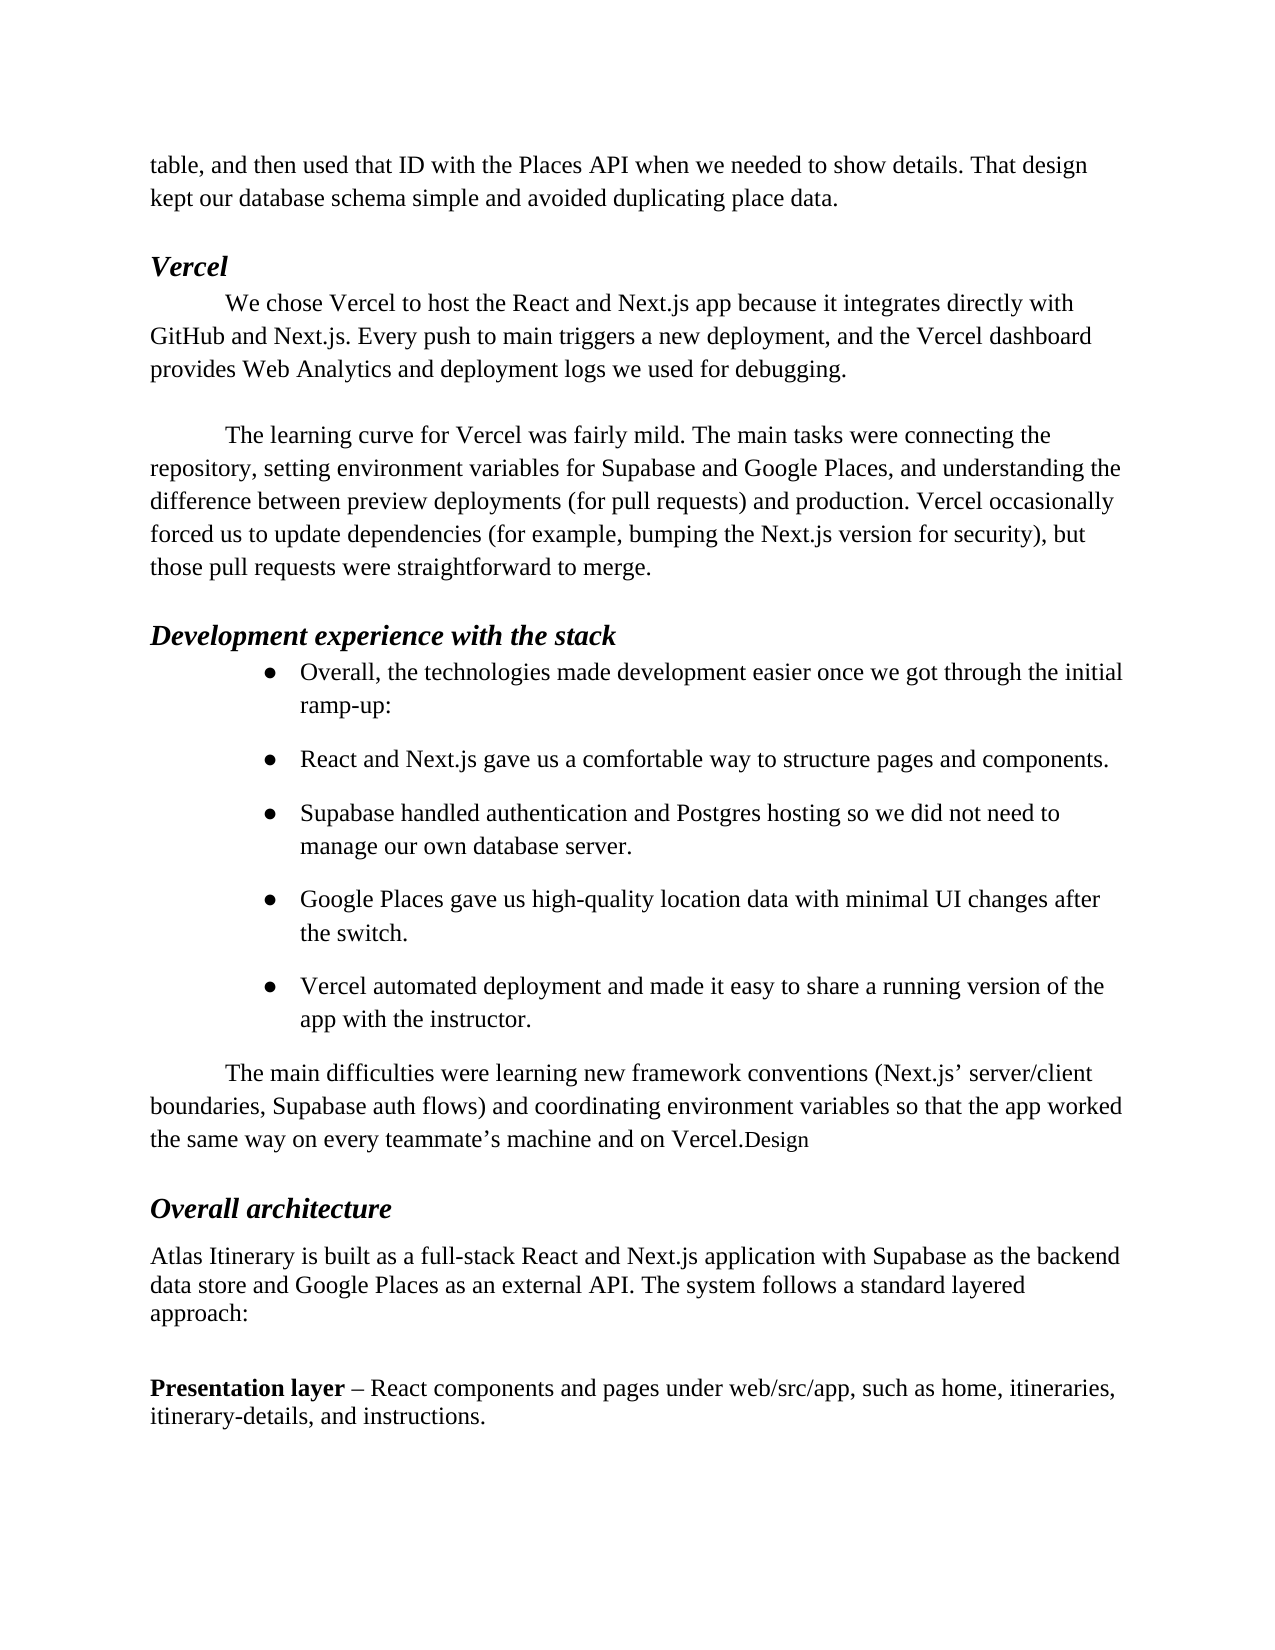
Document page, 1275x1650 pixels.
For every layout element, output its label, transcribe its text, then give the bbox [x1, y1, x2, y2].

list Overall, the technologies made development easier once we got through the initial ramp-up: [262, 657, 1125, 719]
subtitle Overall architecture [150, 1191, 1125, 1224]
text Atlas Itinerary is built as a full-stack React and Next.js application with Supabase as the backend data store and Google Places as an external API. The system follows a standard layered approach: [150, 1241, 1125, 1327]
list React and Next.js gave us a comfortable way to structure pages and components. [262, 744, 1125, 773]
text Presentation layer – React components and pages under web/src/app, such as home, itineraries, itinerary-details, and instructions. [150, 1373, 1125, 1430]
list Vercel automated deployment and made it easy to share a running version of the app with the instructor. [262, 971, 1125, 1033]
list Google Places gave us high-quality location data with minimal UI changes after the switch. [262, 884, 1125, 946]
text We chose Vercel to host the React and Next.js app because it integrates directly with GitHub and Next.js. Every push to main triggers a new deployment, and the Vercel dashboard provides Web Analytics and deployment logs we used for debugging. [150, 288, 1125, 383]
list Supabase handled authentication and Postgres hosting so we did not need to manage our own database server. [262, 798, 1125, 859]
text The main difficulties were learning new framework conventions (Next.js’ server/client boundaries, Supabase auth flows) and coordinating environment variables so that the app worked the same way on every teammate’s machine and on Vercel.Design [150, 1058, 1125, 1153]
subtitle Development experience with the stack [150, 618, 1125, 652]
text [150, 150, 1125, 212]
subtitle Vercel [150, 249, 1125, 283]
text The learning curve for Vercel was fairly mild. The main tasks were connecting the repository, setting environment variables for Supabase and Google Places, and understanding the difference between preview deployments (for pull requests) and production. Vercel occasionally forced us to update dependencies (for example, bumping the Next.js version for security), but those pull requests were straightforward to merge. [150, 420, 1125, 581]
